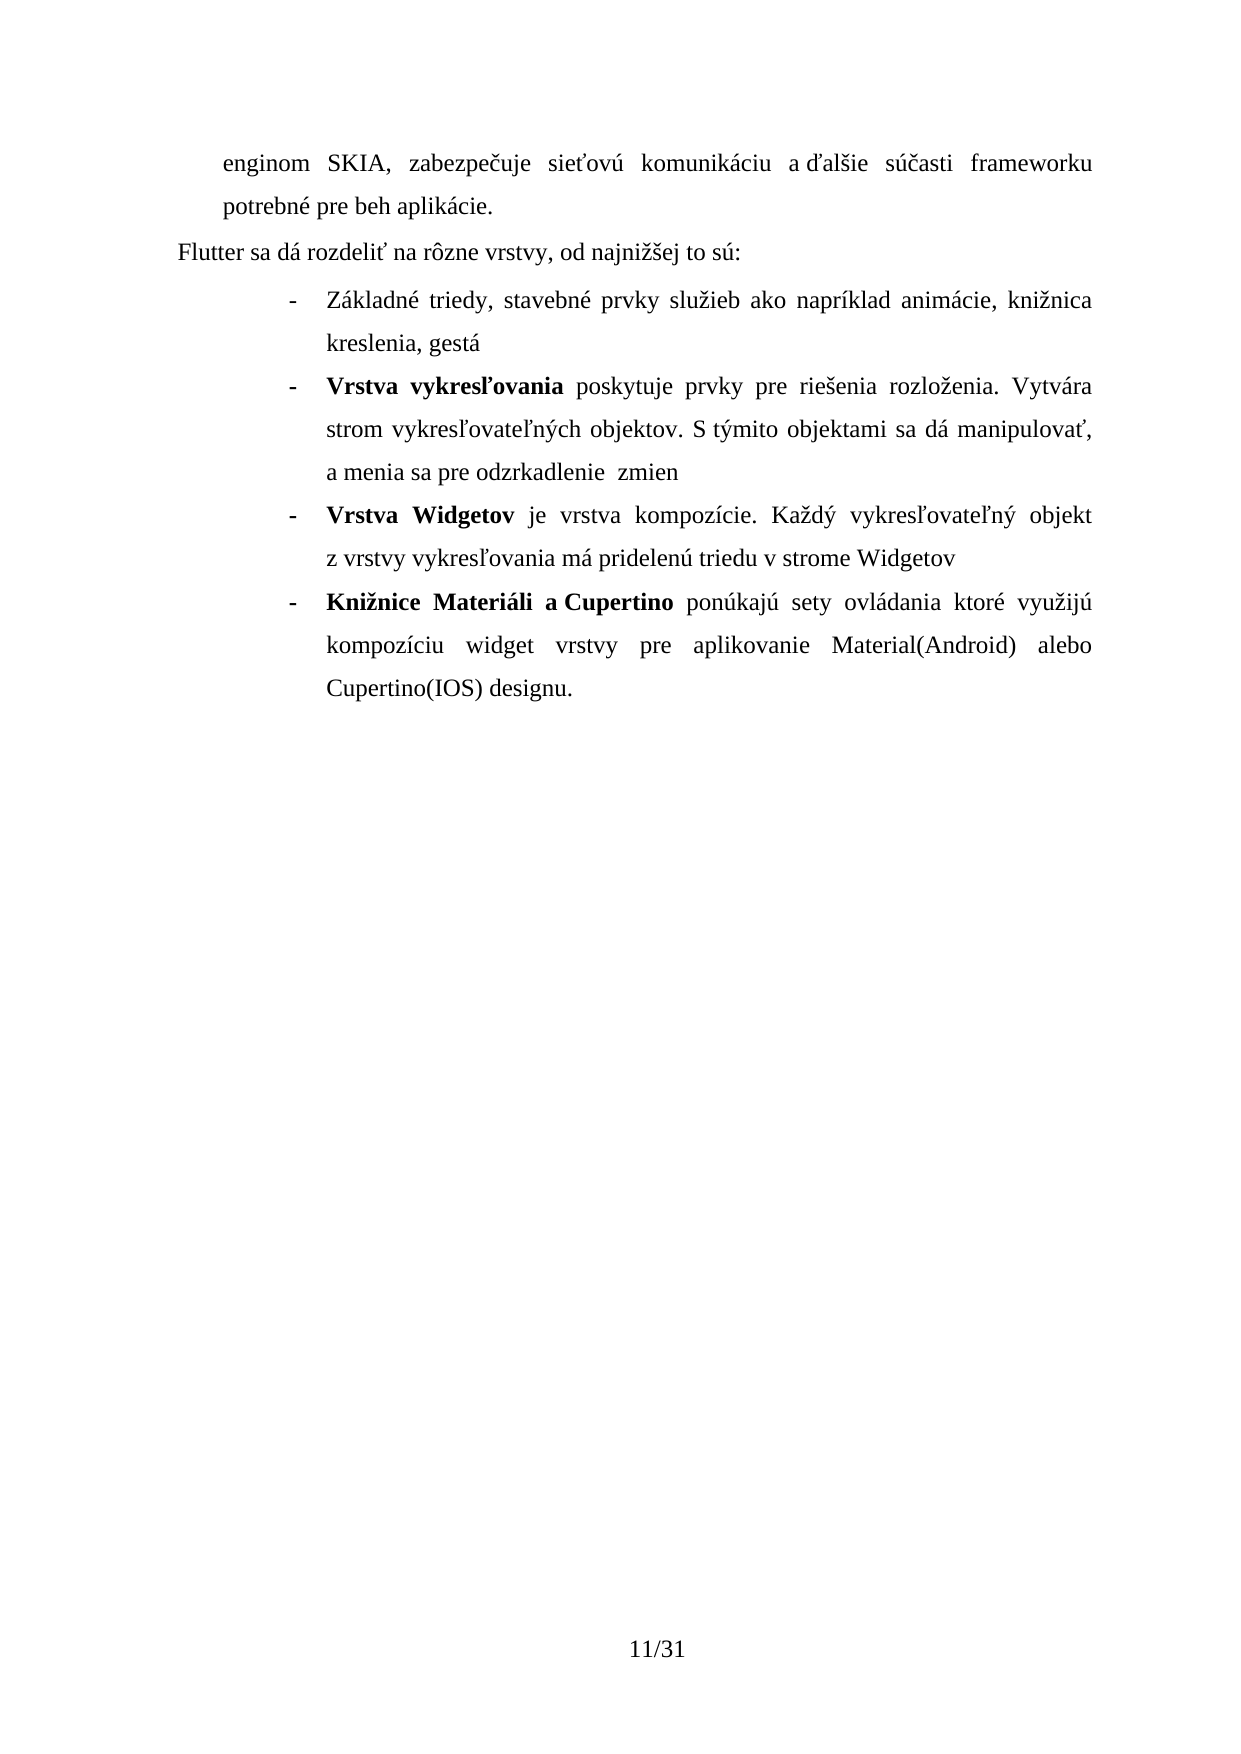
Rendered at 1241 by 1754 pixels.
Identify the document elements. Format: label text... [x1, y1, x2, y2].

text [223, 148, 1092, 219]
list Knižnice Materiáli a Cupertino ponúkajú sety ovládania ktoré využijú kompozíciu widget vrstvy pre aplikovanie Material(Android) alebo Cupertino(IOS) designu. [288, 587, 1092, 702]
list Vrstva Widgetov je vrstva kompozície. Každý vykresľovateľný objekt z vrstvy vykresľovania má pridelenú triedu v strome Widgetov [288, 500, 1092, 572]
text Flutter sa dá rozdeliť na rôzne vrstvy, od najnižšej to sú: [177, 237, 1092, 266]
list Základné triedy, stavebné prvky služieb ako napríklad animácie, knižnica kreslenia, gestá [288, 285, 1092, 357]
list Vrstva vykresľovania poskytuje prvky pre riešenia rozloženia. Vytvára strom vykresľovateľných objektov. S týmito objektami sa dá manipulovať, a menia sa pre odzrkadlenie zmien [288, 371, 1092, 486]
